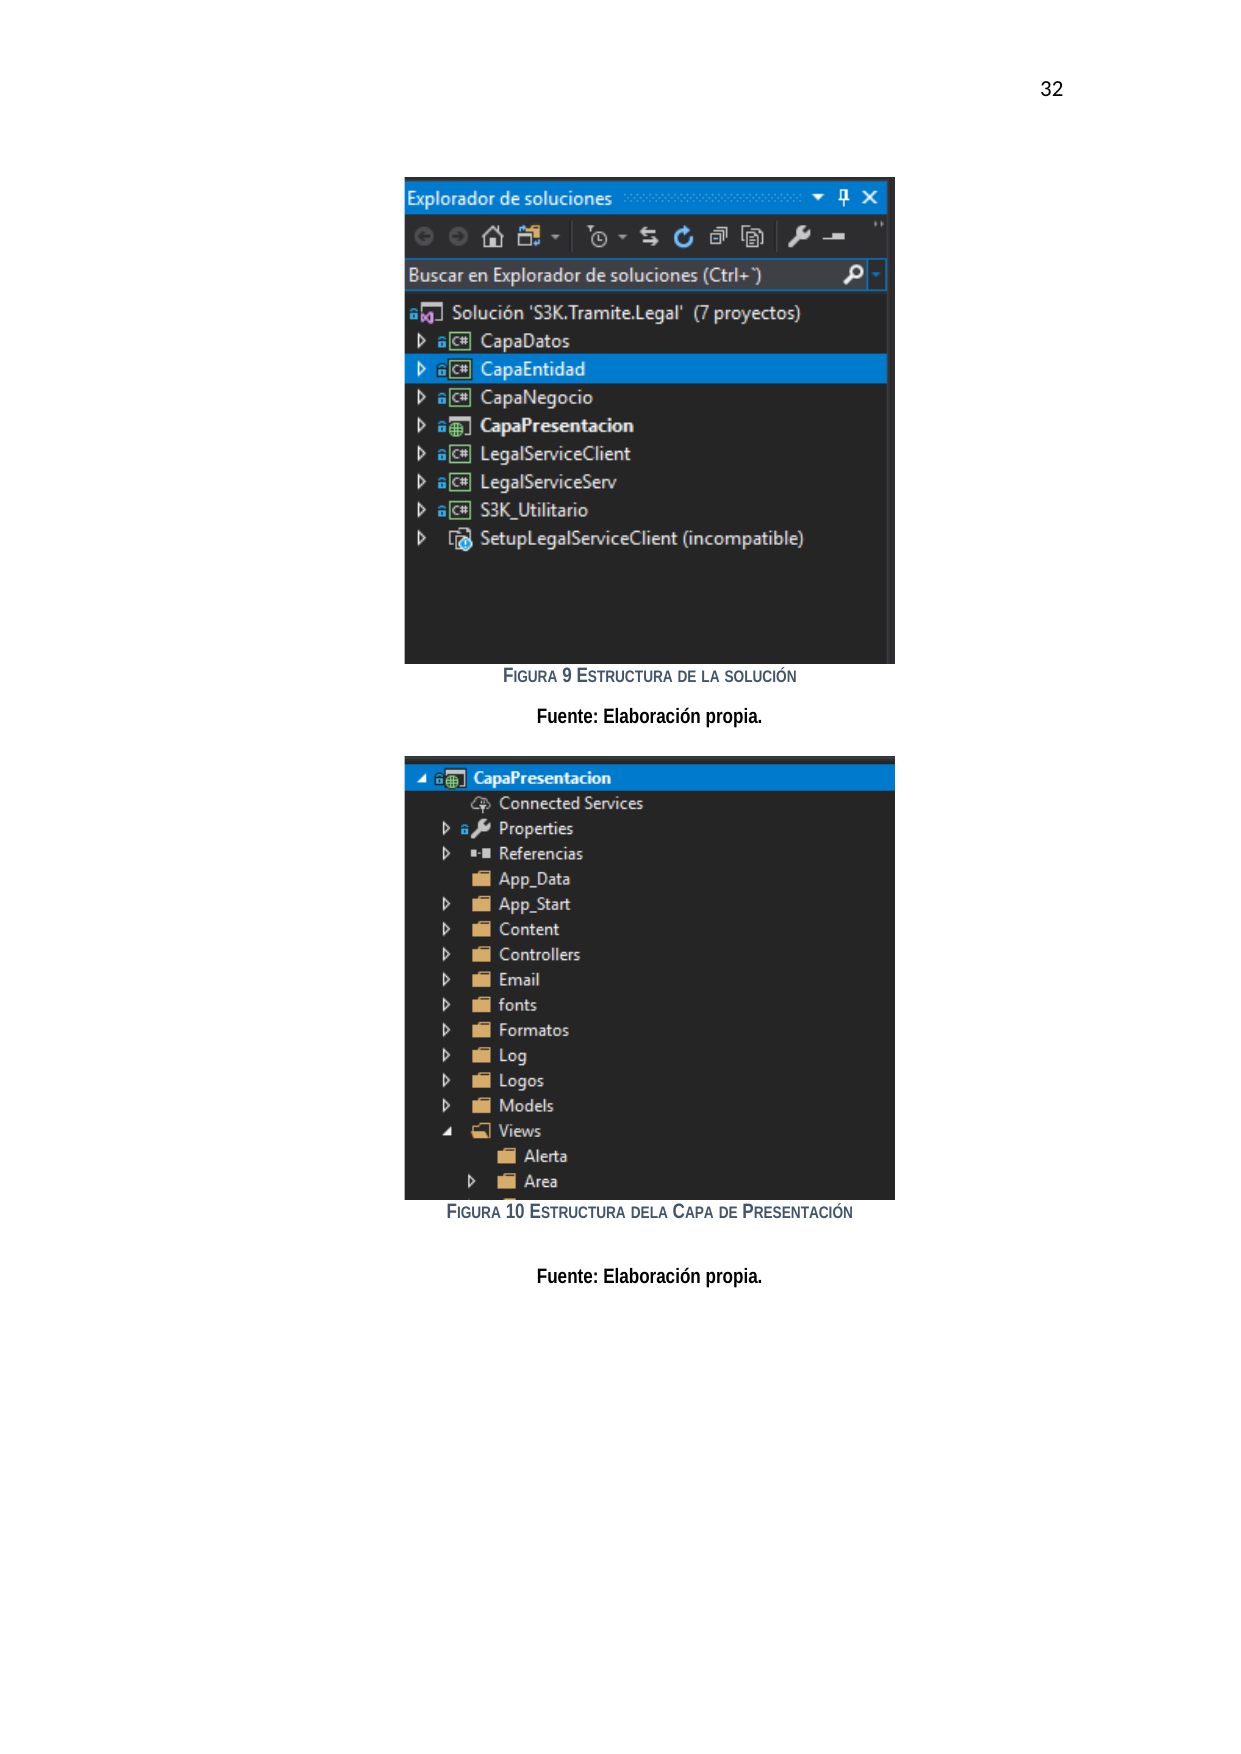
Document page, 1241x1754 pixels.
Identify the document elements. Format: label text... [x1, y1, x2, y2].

picture [404, 756, 895, 1200]
text Figura 9 Estructura de la solución [236, 663, 1063, 687]
text Fuente: Elaboración propia. [236, 704, 1063, 728]
text Figura 10 Estructura dela Capa de Presentación [236, 1199, 1063, 1223]
text Fuente: Elaboración propia. [236, 1264, 1063, 1288]
picture [404, 177, 895, 664]
